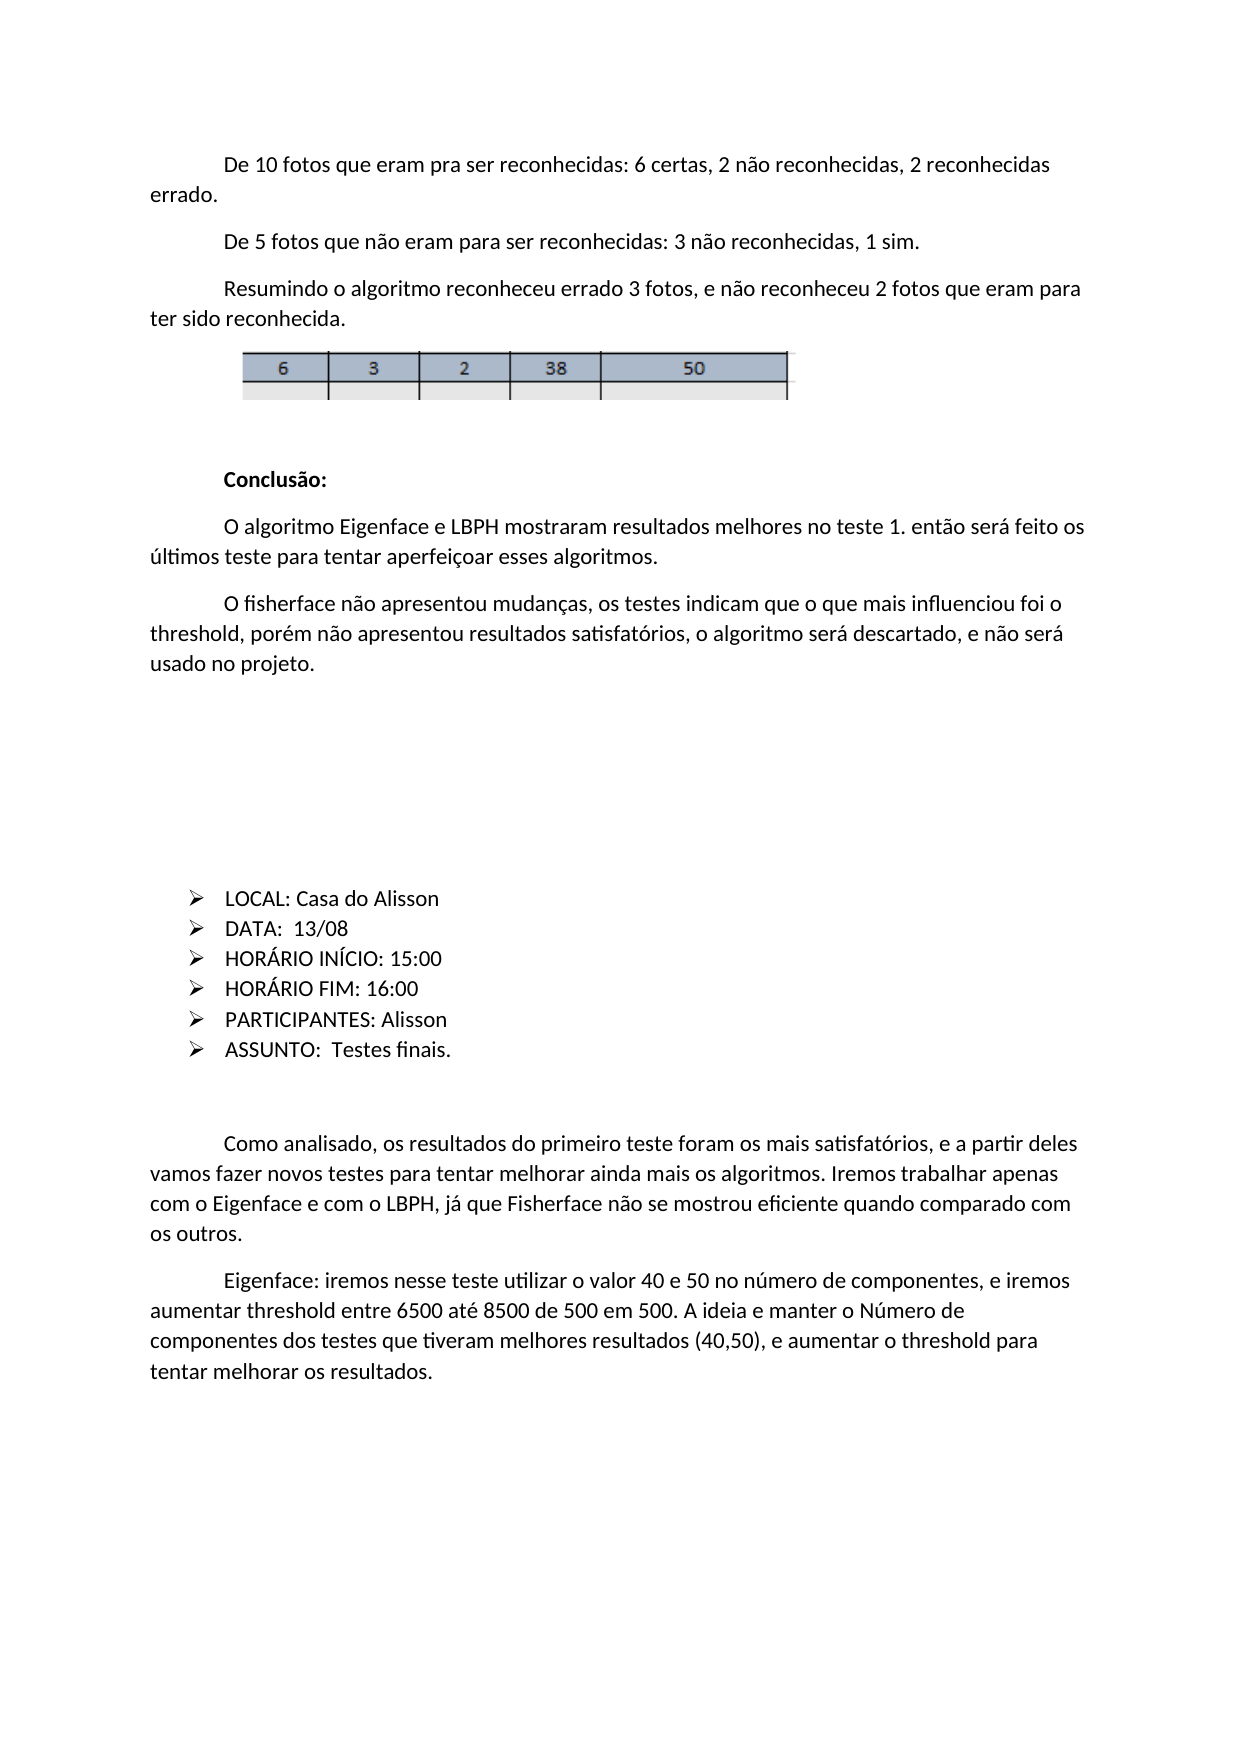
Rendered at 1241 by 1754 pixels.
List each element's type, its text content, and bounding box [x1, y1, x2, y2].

list DATA: 13/08 [187, 914, 1090, 942]
list HORÁRIO INÍCIO: 15:00 [187, 944, 1090, 972]
text Resumindo o algoritmo reconheceu errado 3 fotos, e não reconheceu 2 fotos que eram para ter sido reconhecida. [150, 274, 1090, 332]
text De 5 fotos que não eram para ser reconhecidas: 3 não reconhecidas, 1 sim. [150, 227, 1090, 255]
list LOCAL: Casa do Alisson [187, 884, 1090, 912]
list PARTICIPANTES: Alisson [187, 1005, 1090, 1033]
text Eigenface: iremos nesse teste utilizar o valor 40 e 50 no número de componentes, e iremos aumentar threshold entre 6500 até 8500 de 500 em 500. A ideia e manter o Número de componentes dos testes que tiveram melhores resultados (40,50), e aumentar o threshold para tentar melhorar os resultados. [150, 1266, 1090, 1385]
list HORÁRIO FIM: 16:00 [187, 974, 1090, 1003]
text Como analisado, os resultados do primeiro teste foram os mais satisfatórios, e a partir deles vamos fazer novos testes para tentar melhorar ainda mais os algoritmos. Iremos trabalhar apenas com o Eigenface e com o LBPH, já que Fisherface não se mostrou eficiente quando comparado com os outros. [150, 1129, 1090, 1247]
text Conclusão: [150, 465, 1090, 493]
text O fisherface não apresentou mudanças, os testes indicam que o que mais influenciou foi o threshold, porém não apresentou resultados satisfatórios, o algoritmo será descartado, e não será usado no projeto. [150, 589, 1090, 678]
list ASSUNTO: Testes finais. [187, 1035, 1090, 1063]
text O algoritmo Eigenface e LBPH mostraram resultados melhores no teste 1. então será feito os últimos teste para tentar aperfeiçoar esses algoritmos. [150, 512, 1090, 570]
text De 10 fotos que eram pra ser reconhecidas: 6 certas, 2 não reconhecidas, 2 reconhecidas errado. [150, 150, 1090, 208]
